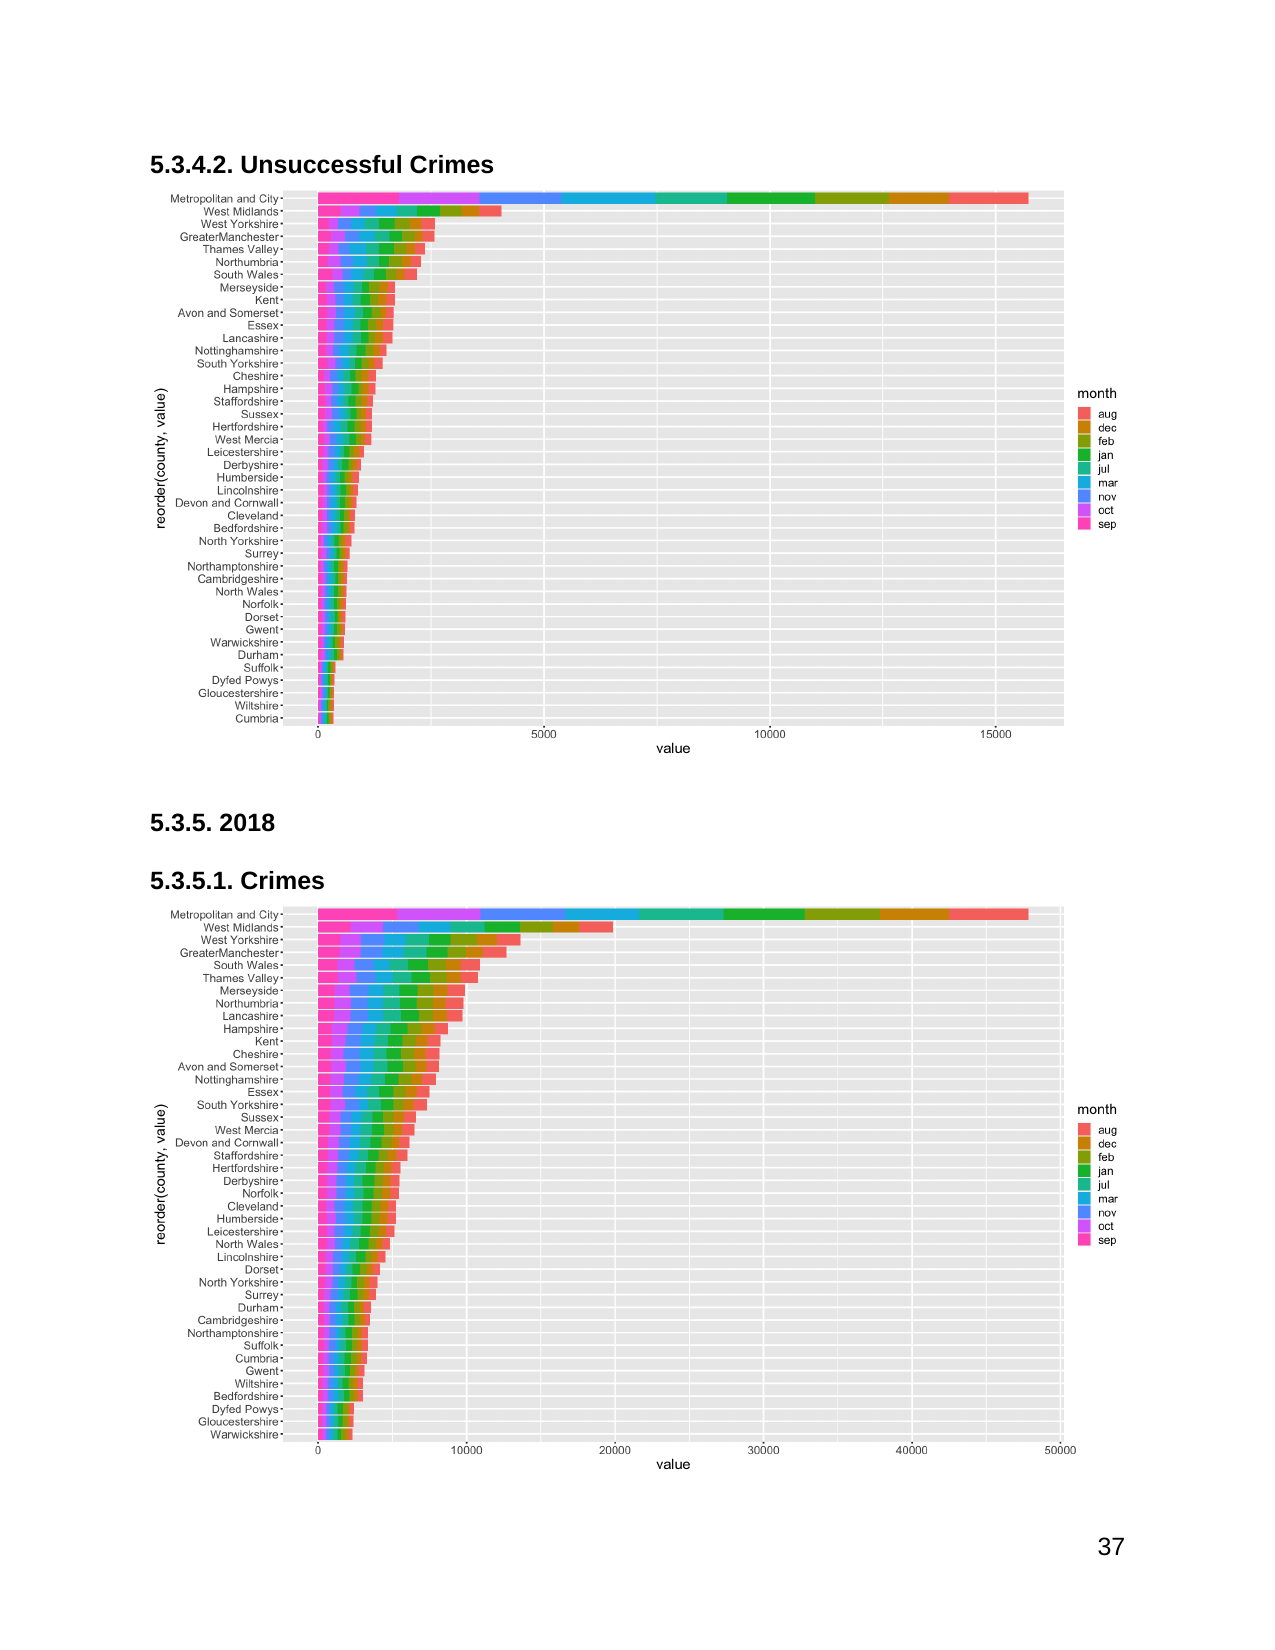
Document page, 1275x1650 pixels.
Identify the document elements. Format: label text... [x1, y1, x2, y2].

picture [150, 187, 1125, 760]
picture [150, 902, 1125, 1476]
subtitle 5.3.5. 2018 [150, 808, 1125, 836]
subtitle 5.3.5.1. Crimes [150, 866, 1125, 894]
subtitle 5.3.4.2. Unsuccessful Crimes [150, 150, 1125, 179]
